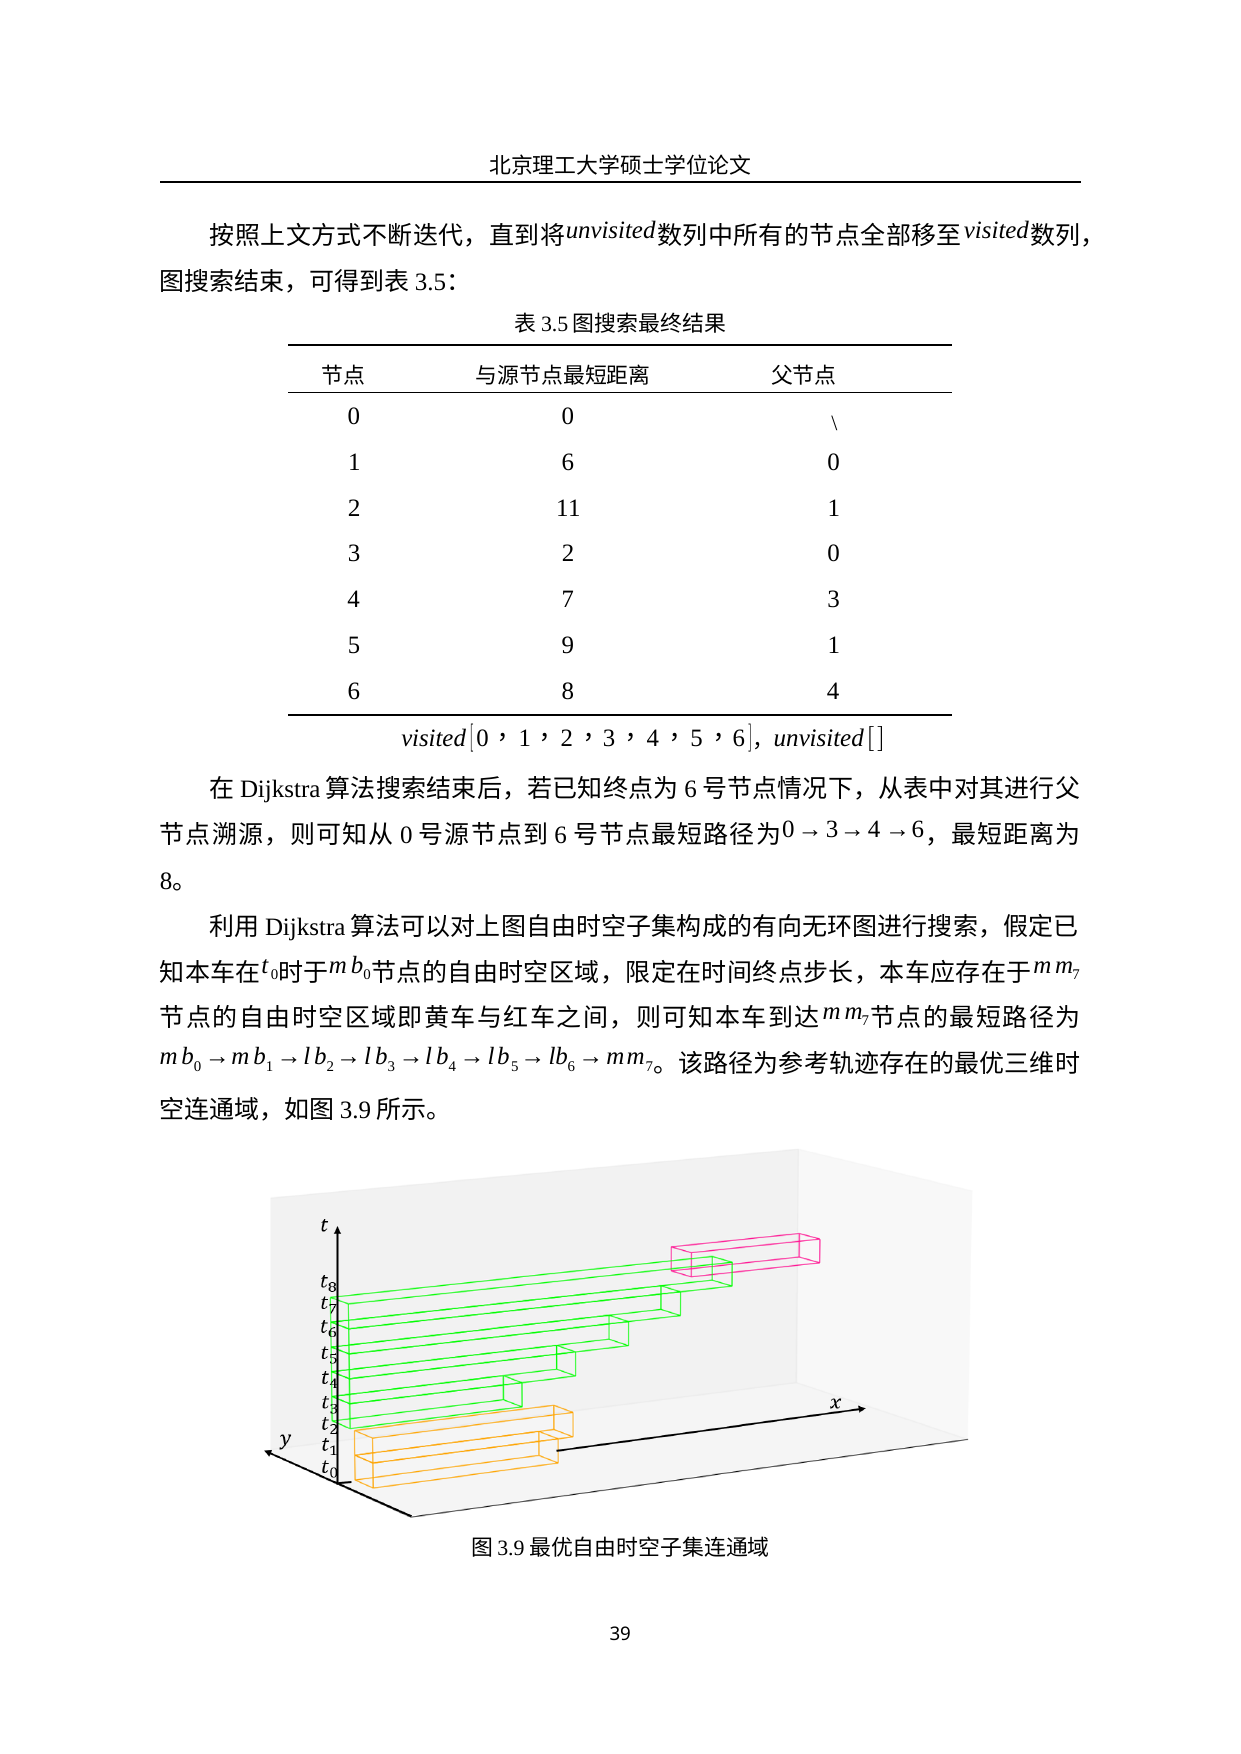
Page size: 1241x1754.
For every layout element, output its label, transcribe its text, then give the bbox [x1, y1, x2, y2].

table_cell [716, 485, 952, 531]
table_cell [288, 485, 420, 531]
table_cell \ [716, 393, 952, 439]
table_cell [420, 531, 716, 577]
table_cell [716, 439, 952, 485]
text 按照上文方式不断迭代，直到将数列中所有的节点全部移至数列，图搜索结束，可得到表3.5： [159, 208, 1081, 299]
table_header 与源节点最短距离 [420, 346, 716, 392]
table_cell [420, 439, 716, 485]
table_cell [420, 393, 716, 439]
text 利用Dijkstra算法可以对上图自由时空子集构成的有向无环图进行搜索，假定已知本车在时于节点的自由时空区域，限定在时间终点步长，本车应存在于节点的自由时空区域即黄车与红车之间，则可知本车到达节点的最短路径为。该路径为参考轨迹存在的最优三维时空连通域，如图3.9所示。 [159, 898, 1081, 1128]
table_cell [288, 393, 420, 439]
table_cell [288, 531, 420, 577]
text 图3.9最优自由时空子集连通域 [159, 1530, 1081, 1562]
table_cell [288, 668, 420, 714]
table_cell [420, 485, 716, 531]
table_cell [420, 668, 716, 714]
table_cell [288, 623, 420, 668]
table_cell [288, 577, 420, 622]
table_cell [716, 531, 952, 577]
table_cell [288, 439, 420, 485]
table_cell [420, 577, 716, 622]
picture [261, 1133, 980, 1524]
table_cell [716, 668, 952, 714]
text 在Dijkstra算法搜索结束后，若已知终点为6号节点情况下，从表中对其进行父节点溯源，则可知从0号源节点到6号节点最短路径为，最短距离为8。 [159, 761, 1081, 898]
table_cell [716, 623, 952, 668]
table_header 父节点 [716, 346, 952, 392]
table_cell [716, 577, 952, 622]
text ， [159, 722, 1081, 755]
table_cell [420, 623, 716, 668]
table_header 节点 [288, 346, 420, 392]
text 表3.5图搜索最终结果 [159, 306, 1081, 338]
